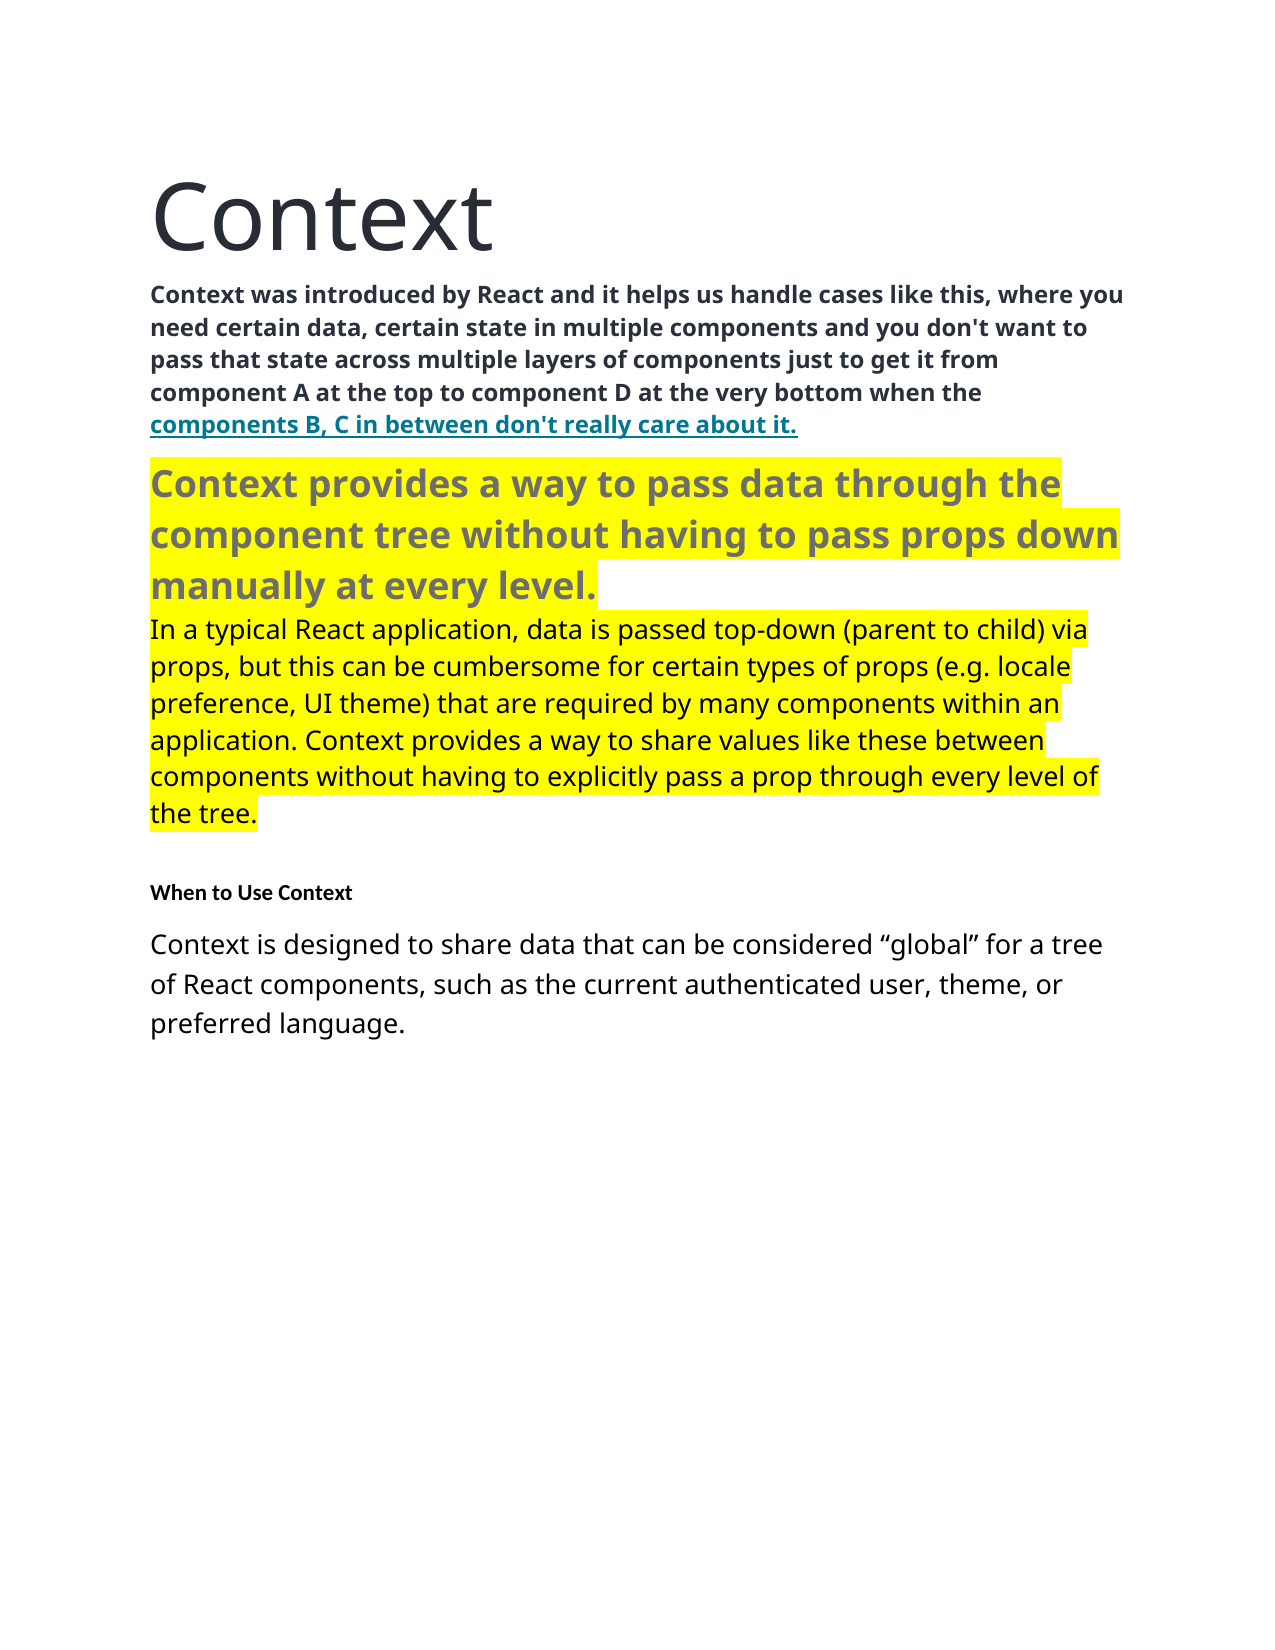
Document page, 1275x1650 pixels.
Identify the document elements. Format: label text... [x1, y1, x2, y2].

subtitle Context [150, 150, 1125, 278]
text When to Use Context [150, 878, 1125, 906]
text Context was introduced by React and it helps us handle cases like this, where you need certain data, certain state in multiple components and you don't want to pass that state across multiple layers of components just to get it from component A at the top to component D at the very bottom when the components B, C in between don't really care about it. [150, 278, 1125, 441]
text In a typical React application, data is passed top-down (parent to child) via props, but this can be cumbersome for certain types of props (e.g. locale preference, UI theme) that are required by many components within an application. Context provides a way to share values like these between components without having to explicitly pass a prop through every level of the tree. [258, 610, 1125, 832]
text Context provides a way to pass data through the component tree without having to pass props down manually at every level. [597, 457, 1125, 610]
text Context is designed to share data that can be considered “global” for a tree of React components, such as the current authenticated user, theme, or preferred language. [150, 925, 1125, 1042]
